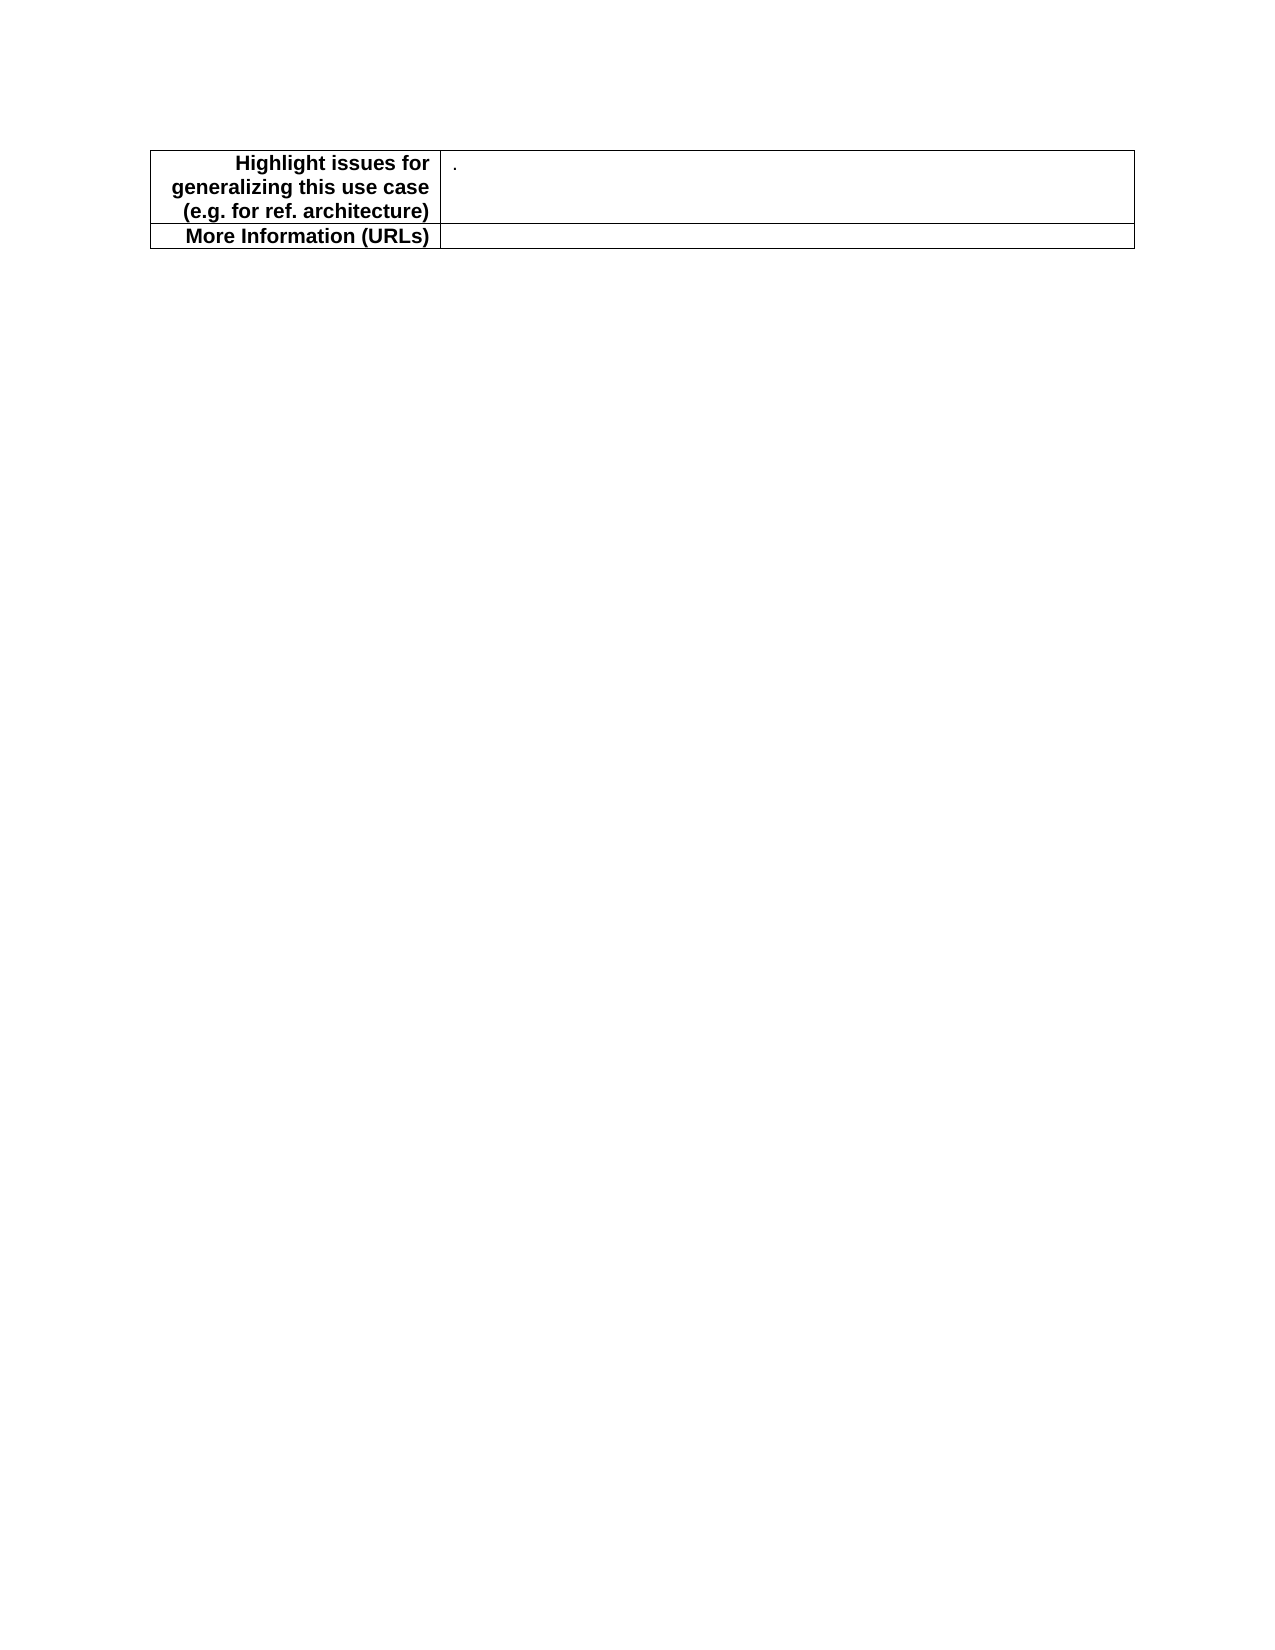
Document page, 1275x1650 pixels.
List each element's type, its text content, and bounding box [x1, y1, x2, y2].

table_cell [441, 224, 1134, 248]
table_cell Highlight issues for generalizing this use case (e.g. for ref. architecture) [151, 151, 440, 223]
table_cell . [441, 151, 1134, 223]
table_cell More Information (URLs) [151, 224, 440, 248]
